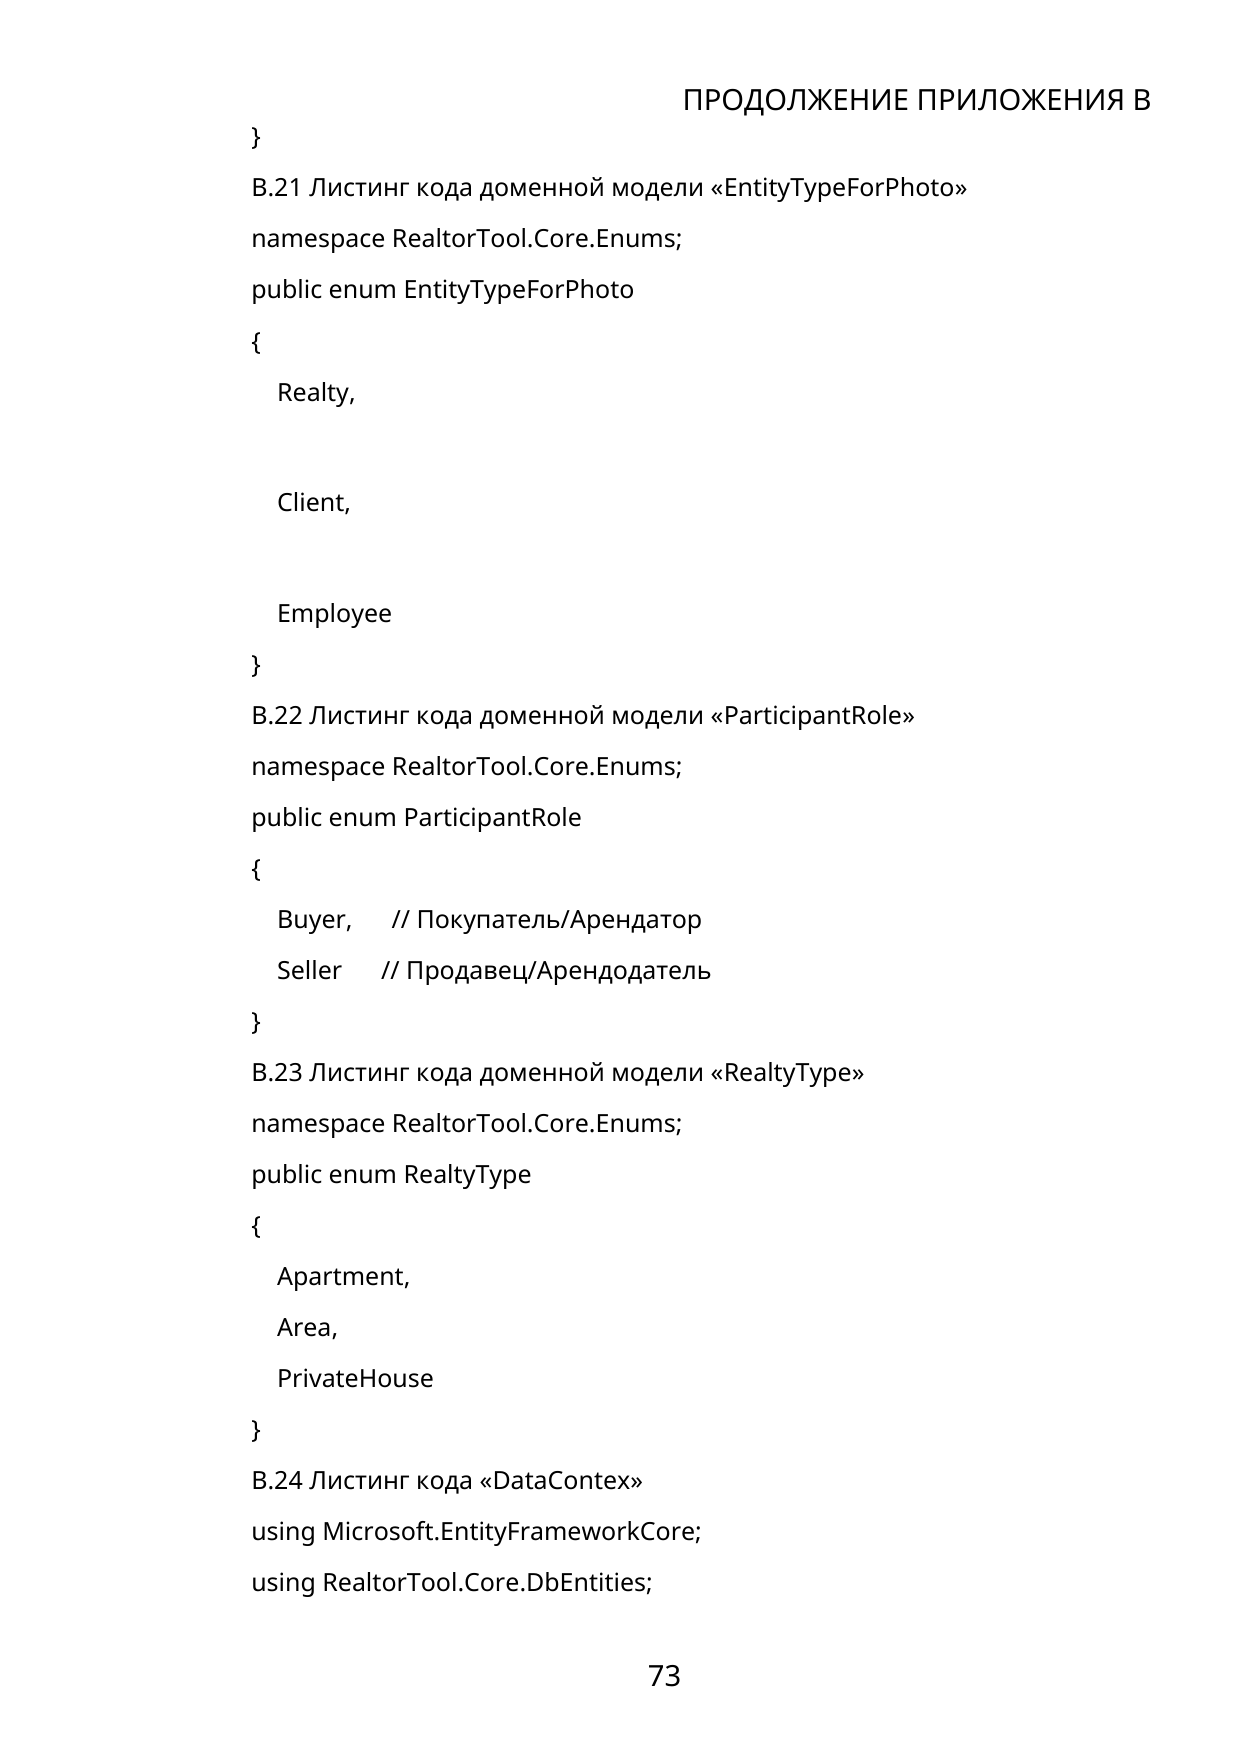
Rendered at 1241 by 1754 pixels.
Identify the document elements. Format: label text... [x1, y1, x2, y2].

list Листинг кода «DataContex» [177, 1463, 1152, 1497]
text Seller // Продавец/Арендодатель [177, 953, 1152, 987]
text { [177, 1208, 1152, 1242]
text namespace RealtorTool.Core.Enums; [177, 1106, 1152, 1140]
text Buyer, // Покупатель/Арендатор [177, 902, 1152, 936]
text Client, [177, 485, 1152, 519]
text } [177, 646, 1152, 680]
text { [177, 323, 1152, 357]
list Листинг кода доменной модели «RealtyType» [177, 1055, 1152, 1089]
text namespace RealtorTool.Core.Enums; [177, 221, 1152, 255]
text public enum RealtyType [177, 1157, 1152, 1191]
text namespace RealtorTool.Core.Enums; [177, 748, 1152, 782]
text Apartment, [177, 1259, 1152, 1293]
text public enum ParticipantRole [177, 799, 1152, 833]
text } [177, 1004, 1152, 1038]
text PrivateHouse [177, 1361, 1152, 1395]
text } [177, 1412, 1152, 1446]
text public enum EntityTypeForPhoto [177, 272, 1152, 306]
text } [177, 119, 1152, 153]
text { [177, 851, 1152, 884]
text Employee [177, 595, 1152, 629]
text Realty, [177, 374, 1152, 408]
list Листинг кода доменной модели «EntityTypeForPhoto» [177, 170, 1152, 204]
text Area, [177, 1310, 1152, 1344]
text using Microsoft.EntityFrameworkCore; [177, 1514, 1152, 1548]
list Листинг кода доменной модели «ParticipantRole» [177, 697, 1152, 731]
text using RealtorTool.Core.DbEntities; [177, 1565, 1152, 1599]
